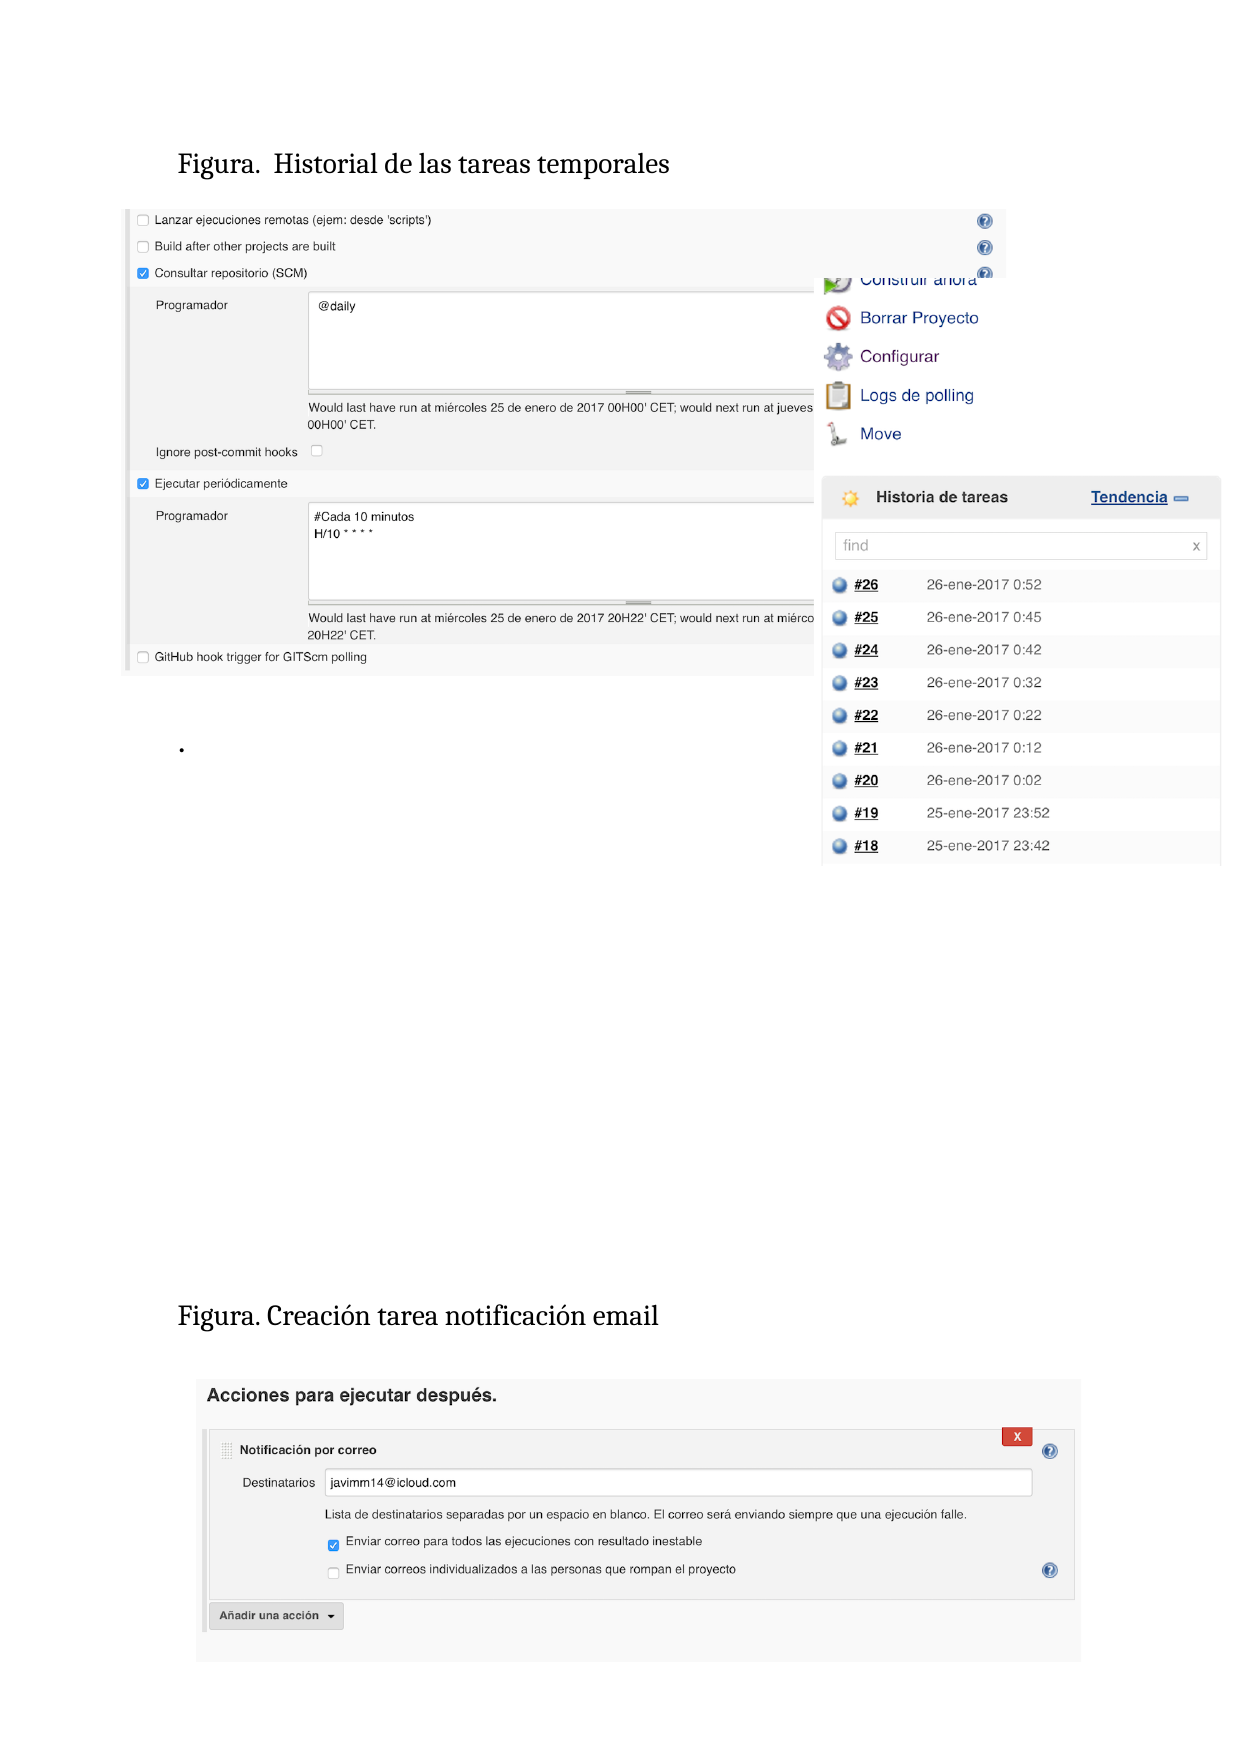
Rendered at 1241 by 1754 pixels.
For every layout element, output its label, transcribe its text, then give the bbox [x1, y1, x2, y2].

text . [177, 720, 813, 761]
picture [121, 209, 1240, 866]
picture [196, 1379, 1082, 1662]
text Figura. Historial de las tareas temporales [177, 148, 1063, 181]
text Figura. Creación tarea notificación emailecosistema [177, 1299, 1063, 1333]
